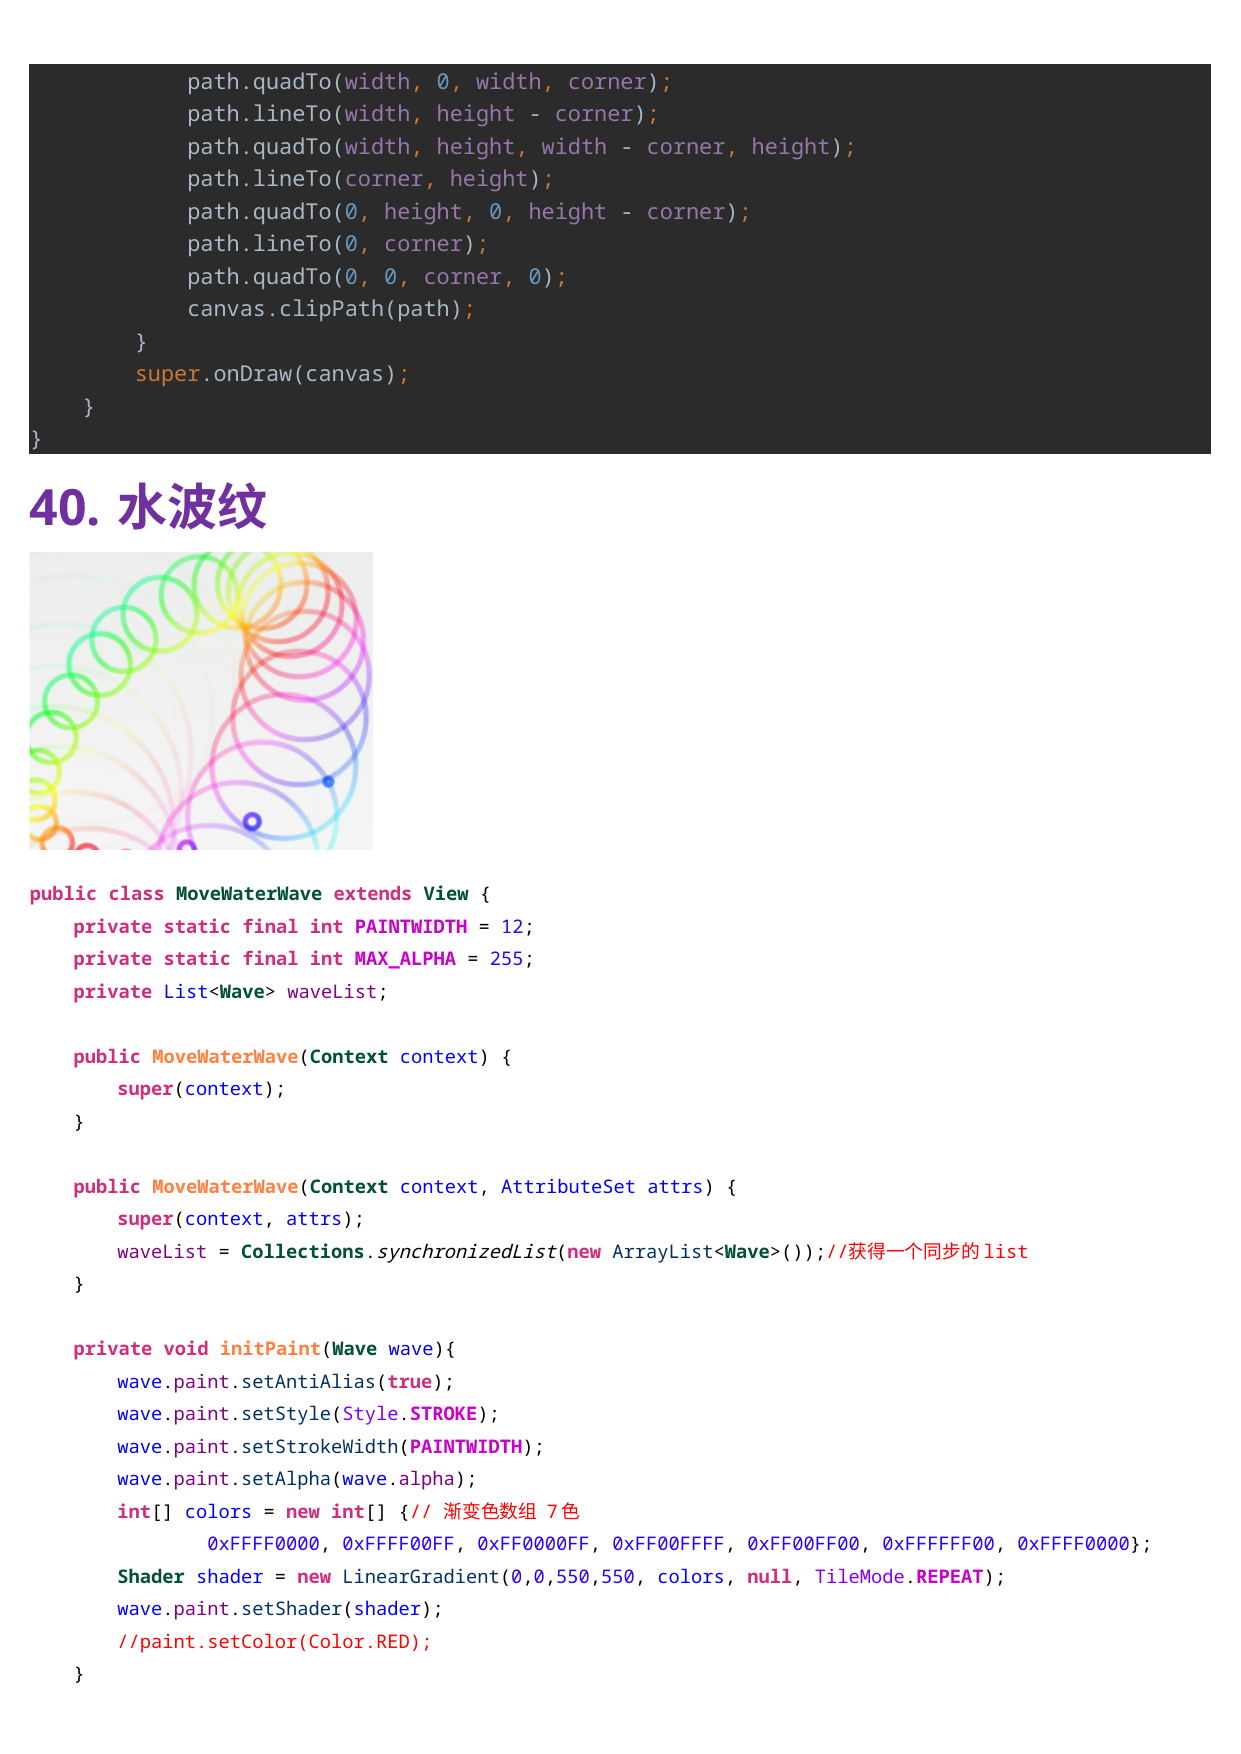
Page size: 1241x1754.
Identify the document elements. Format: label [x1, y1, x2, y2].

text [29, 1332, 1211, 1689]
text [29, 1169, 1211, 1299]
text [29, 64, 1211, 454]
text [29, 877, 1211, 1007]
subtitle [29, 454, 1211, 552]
picture [29, 552, 374, 850]
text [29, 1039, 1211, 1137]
